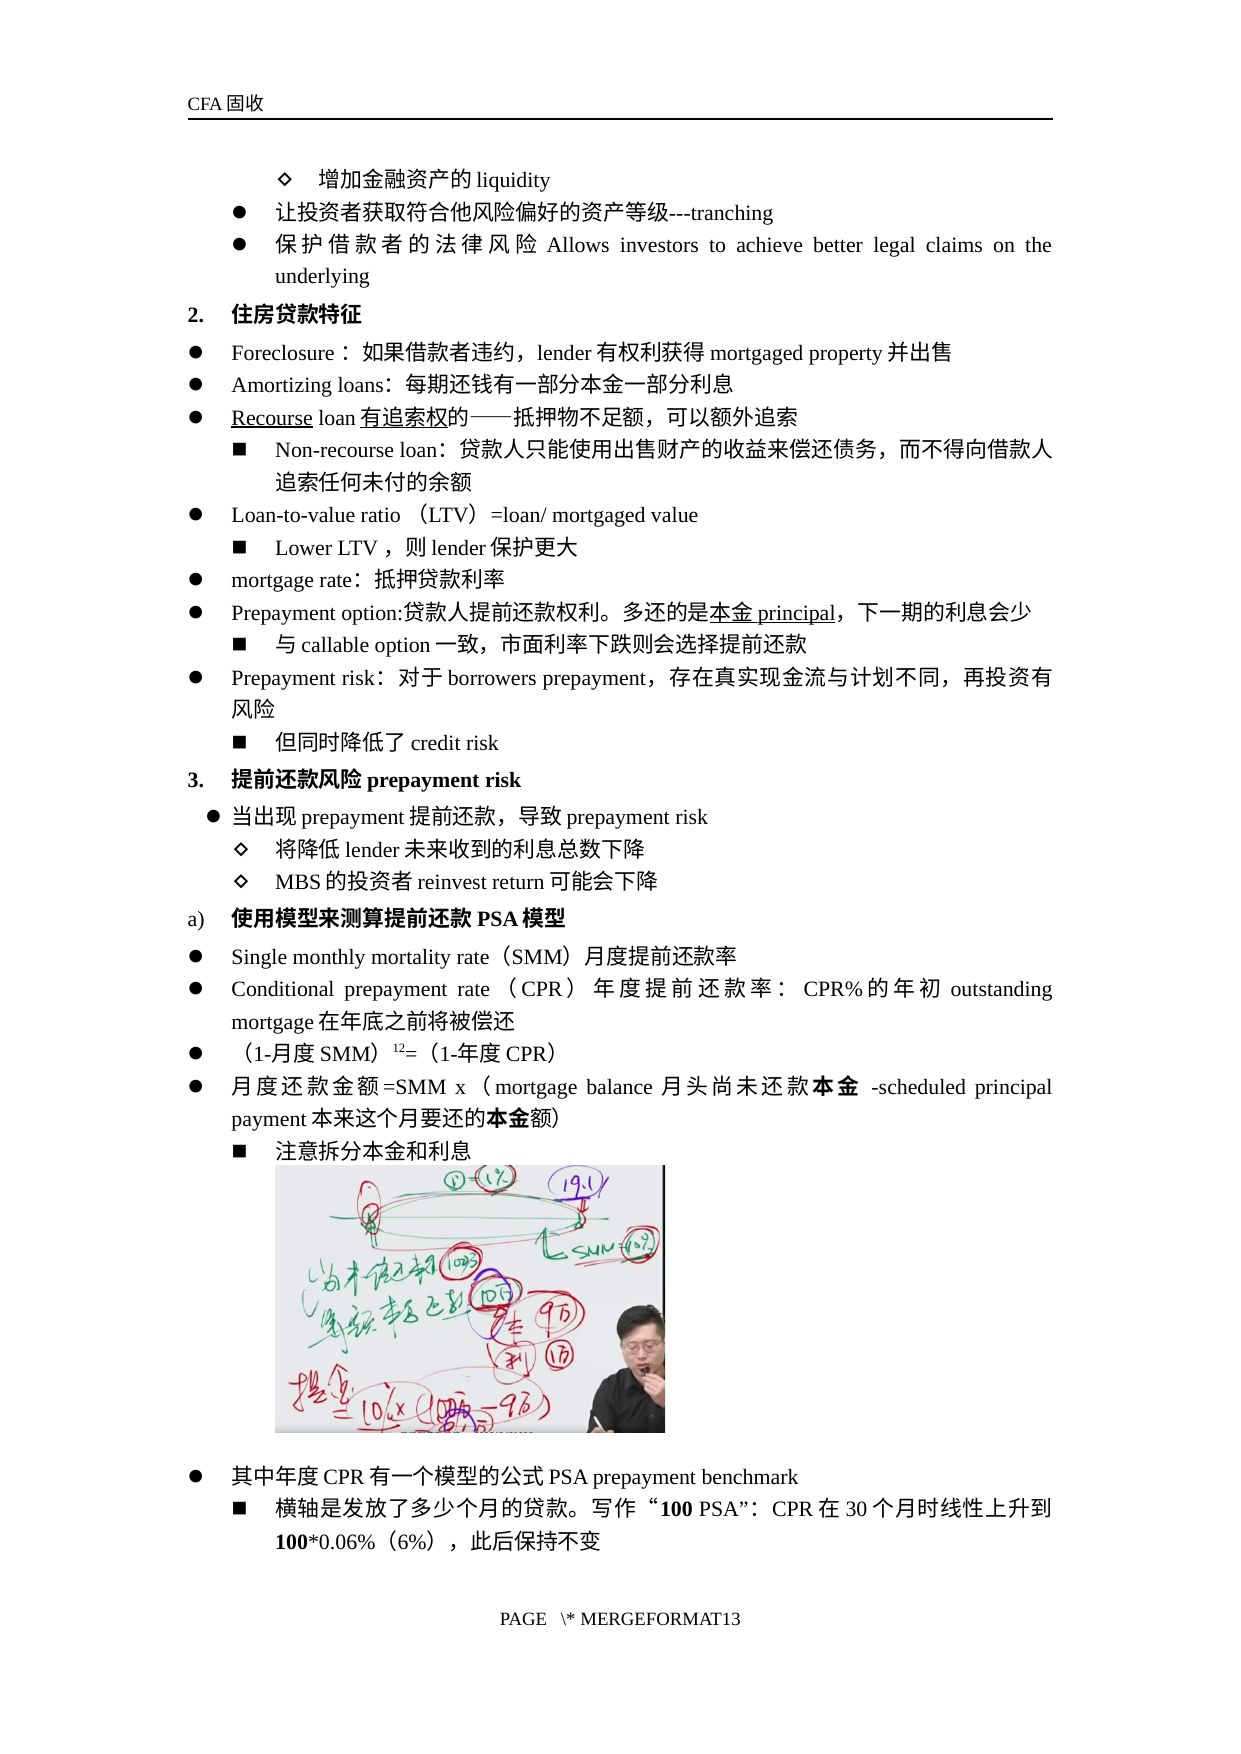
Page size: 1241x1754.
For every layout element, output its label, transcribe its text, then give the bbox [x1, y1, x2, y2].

list 但同时降低了credit risk [231, 724, 1053, 757]
list Single monthly mortality rate（SMM）月度提前还款率 [187, 938, 1053, 971]
list Non-recourse loan：贷款人只能使用出售财产的收益来偿还债务，而不得向借款人追索任何未付的余额 [231, 432, 1053, 497]
list mortgage rate：抵押贷款利率 [187, 562, 1053, 594]
subtitle 使用模型来测算提前还款 PSA模型 [187, 901, 1053, 933]
list Foreclosure ：如果借款者违约，lender有权利获得mortgaged property并出售 [187, 334, 1053, 367]
list 注意拆分本金和利息 [231, 1133, 1053, 1166]
list Amortizing loans：每期还钱有一部分本金一部分利息 [187, 367, 1053, 399]
list 横轴是发放了多少个月的贷款。写作“100 PSA”：CPR在30个月时线性上升到100*0.06%（6%），此后保持不变 [231, 1491, 1053, 1556]
list 将降低lender未来收到的利息总数下降 [231, 831, 1053, 864]
list 月度还款金额=SMM x（mortgage balance月头尚未还款本金 -scheduled principal payment本来这个月要还的本金额） [187, 1068, 1053, 1133]
list 让投资者获取符合他风险偏好的资产等级---tranching [231, 194, 1053, 227]
list MBS的投资者reinvest return可能会下降 [231, 864, 1053, 896]
subtitle 住房贷款特征 [187, 297, 1053, 329]
list 其中年度CPR有一个模型的公式PSA prepayment benchmark [187, 1458, 1053, 1491]
list Prepayment option:贷款人提前还款权利。多还的是本金principal，下一期的利息会少 [187, 594, 1053, 627]
subtitle 提前还款风险prepayment risk [187, 761, 1053, 794]
list Loan-to-value ratio （LTV）=loan/ mortgaged value [187, 497, 1053, 529]
list Conditional prepayment rate（CPR）年度提前还款率：CPR%的年初outstanding mortgage在年底之前将被偿还 [187, 971, 1053, 1036]
list Recourse loan有追索权的——抵押物不足额，可以额外追索 [187, 399, 1053, 432]
picture [275, 1165, 666, 1433]
list 保护借款者的法律风险Allows investors to achieve better legal claims on the underlying [231, 227, 1053, 292]
list Lower LTV ，则lender保护更大 [231, 529, 1053, 562]
list Prepayment risk：对于borrowers prepayment，存在真实现金流与计划不同，再投资有风险 [187, 659, 1053, 724]
subtitle 当出现prepayment提前还款，导致prepayment risk [205, 799, 1053, 831]
list 与callable option一致，市面利率下跌则会选择提前还款 [231, 627, 1053, 659]
list （1-月度SMM）12=（1-年度CPR） [187, 1036, 1053, 1068]
list 增加金融资产的liquidity [275, 162, 1053, 194]
